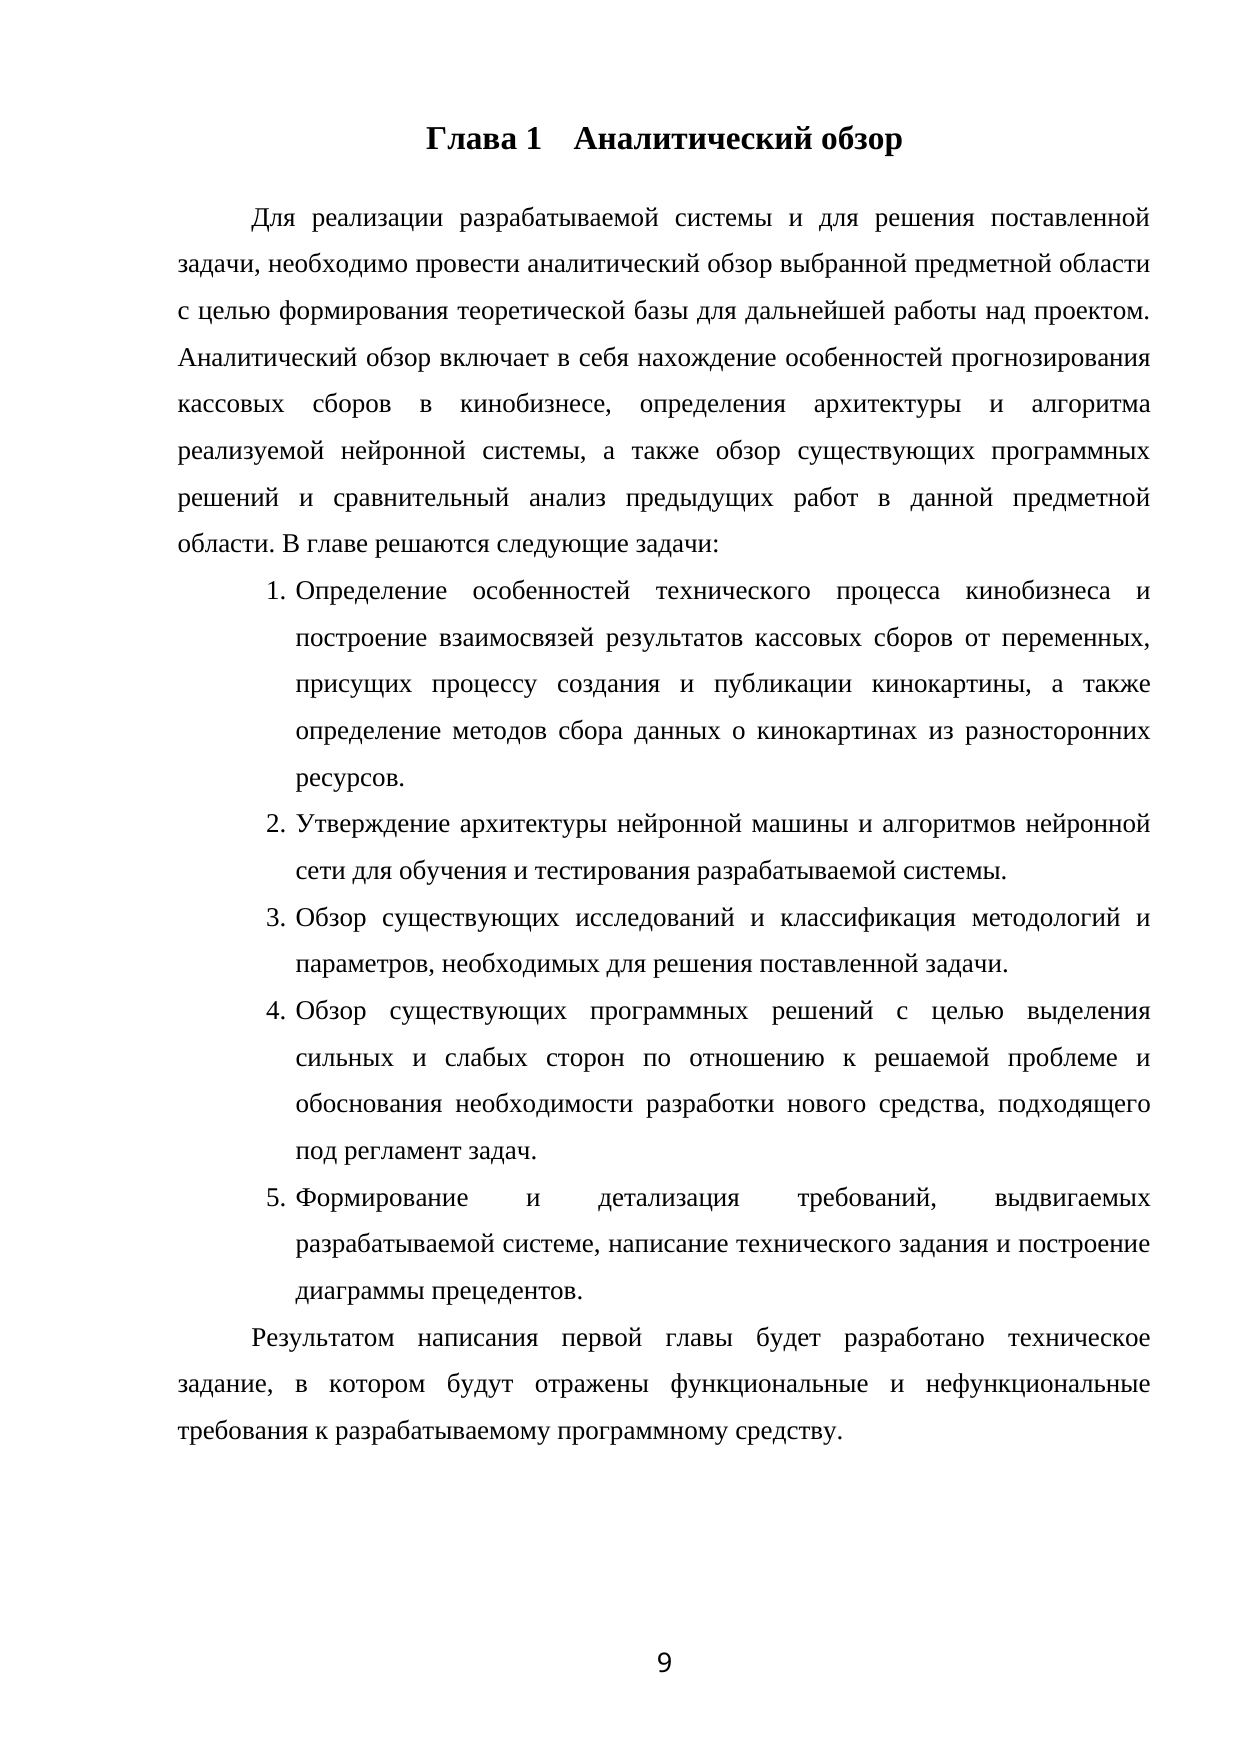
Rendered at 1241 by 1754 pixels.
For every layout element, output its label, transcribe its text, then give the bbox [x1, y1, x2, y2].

text Для реализации разрабатываемой системы и для решения поставленной задачи, необходимо провести аналитический обзор выбранной предметной области с целью формирования теоретической базы для дальнейшей работы над проектом. Аналитический обзор включает в себя нахождение особенностей прогнозирования кассовых сборов в кинобизнесе, определения архитектуры и алгоритма реализуемой нейронной системы, а также обзор существующих программных решений и сравнительный анализ предыдущих работ в данной предметной области. В главе решаются следующие задачи: [177, 201, 1152, 558]
list Определение особенностей технического процесса кинобизнеса и построение взаимосвязей результатов кассовых сборов от переменных, присущих процессу создания и публикации кинокартины, а также определение методов сбора данных о кинокартинах из разносторонних ресурсов. [266, 574, 1152, 792]
list Обзор существующих программных решений с целью выделения сильных и слабых сторон по отношению к решаемой проблеме и обоснования необходимости разработки нового средства, подходящего под регламент задач. [266, 994, 1152, 1165]
list Обзор существующих исследований и классификация методологий и параметров, необходимых для решения поставленной задачи. [266, 901, 1152, 978]
list Утверждение архитектуры нейронной машины и алгоритмов нейронной сети для обучения и тестирования разрабатываемой системы. [266, 807, 1152, 885]
list Аналитический обзор [177, 118, 1152, 156]
text Результатом написания первой главы будет разработано техническое задание, в котором будут отражены функциональные и нефункциональные требования к разрабатываемому программному средству. [177, 1321, 1152, 1445]
list Формирование и детализация требований, выдвигаемых разрабатываемой системе, написание технического задания и построение диаграммы прецедентов. [266, 1181, 1152, 1305]
